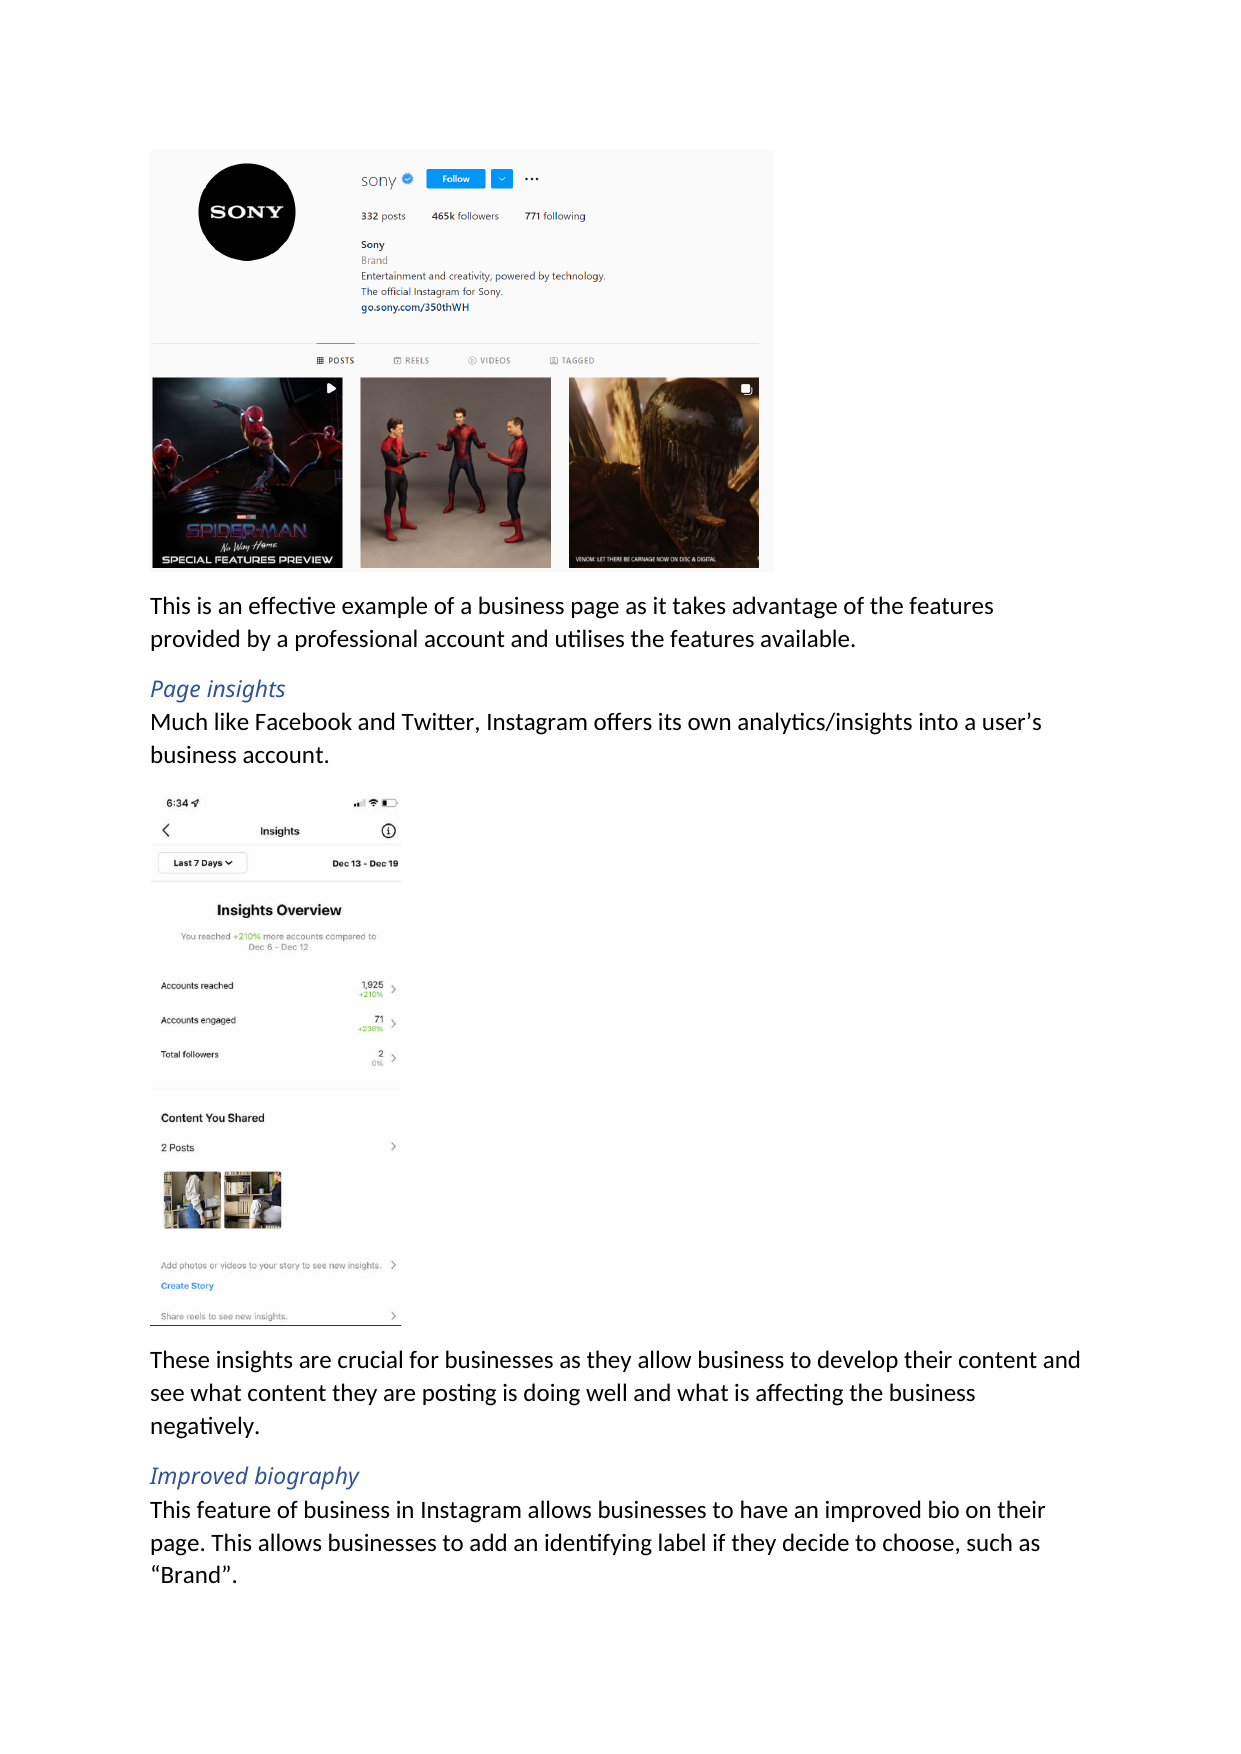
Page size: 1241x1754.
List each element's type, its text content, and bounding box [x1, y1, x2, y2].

text This feature of business in Instagram allows businesses to have an improved bio on their page. This allows businesses to add an identifying label if they decide to choose, such as “Brand”. [150, 1494, 1090, 1590]
picture [150, 788, 402, 1326]
text This is an effective example of a business page as it takes advantage of the features provided by a professional account and utilises the features available. [150, 590, 1090, 654]
text These insights are crucial for businesses as they allow business to develop their content and see what content they are posting is doing well and what is affecting the business negatively. [150, 1344, 1090, 1441]
text Much like Facebook and Twitter, Instagram offers its own analytics/insights into a user’s business account. [150, 706, 1090, 770]
picture [150, 150, 774, 572]
subtitle Page insights [150, 673, 1090, 704]
subtitle Improved biography [150, 1460, 1090, 1491]
